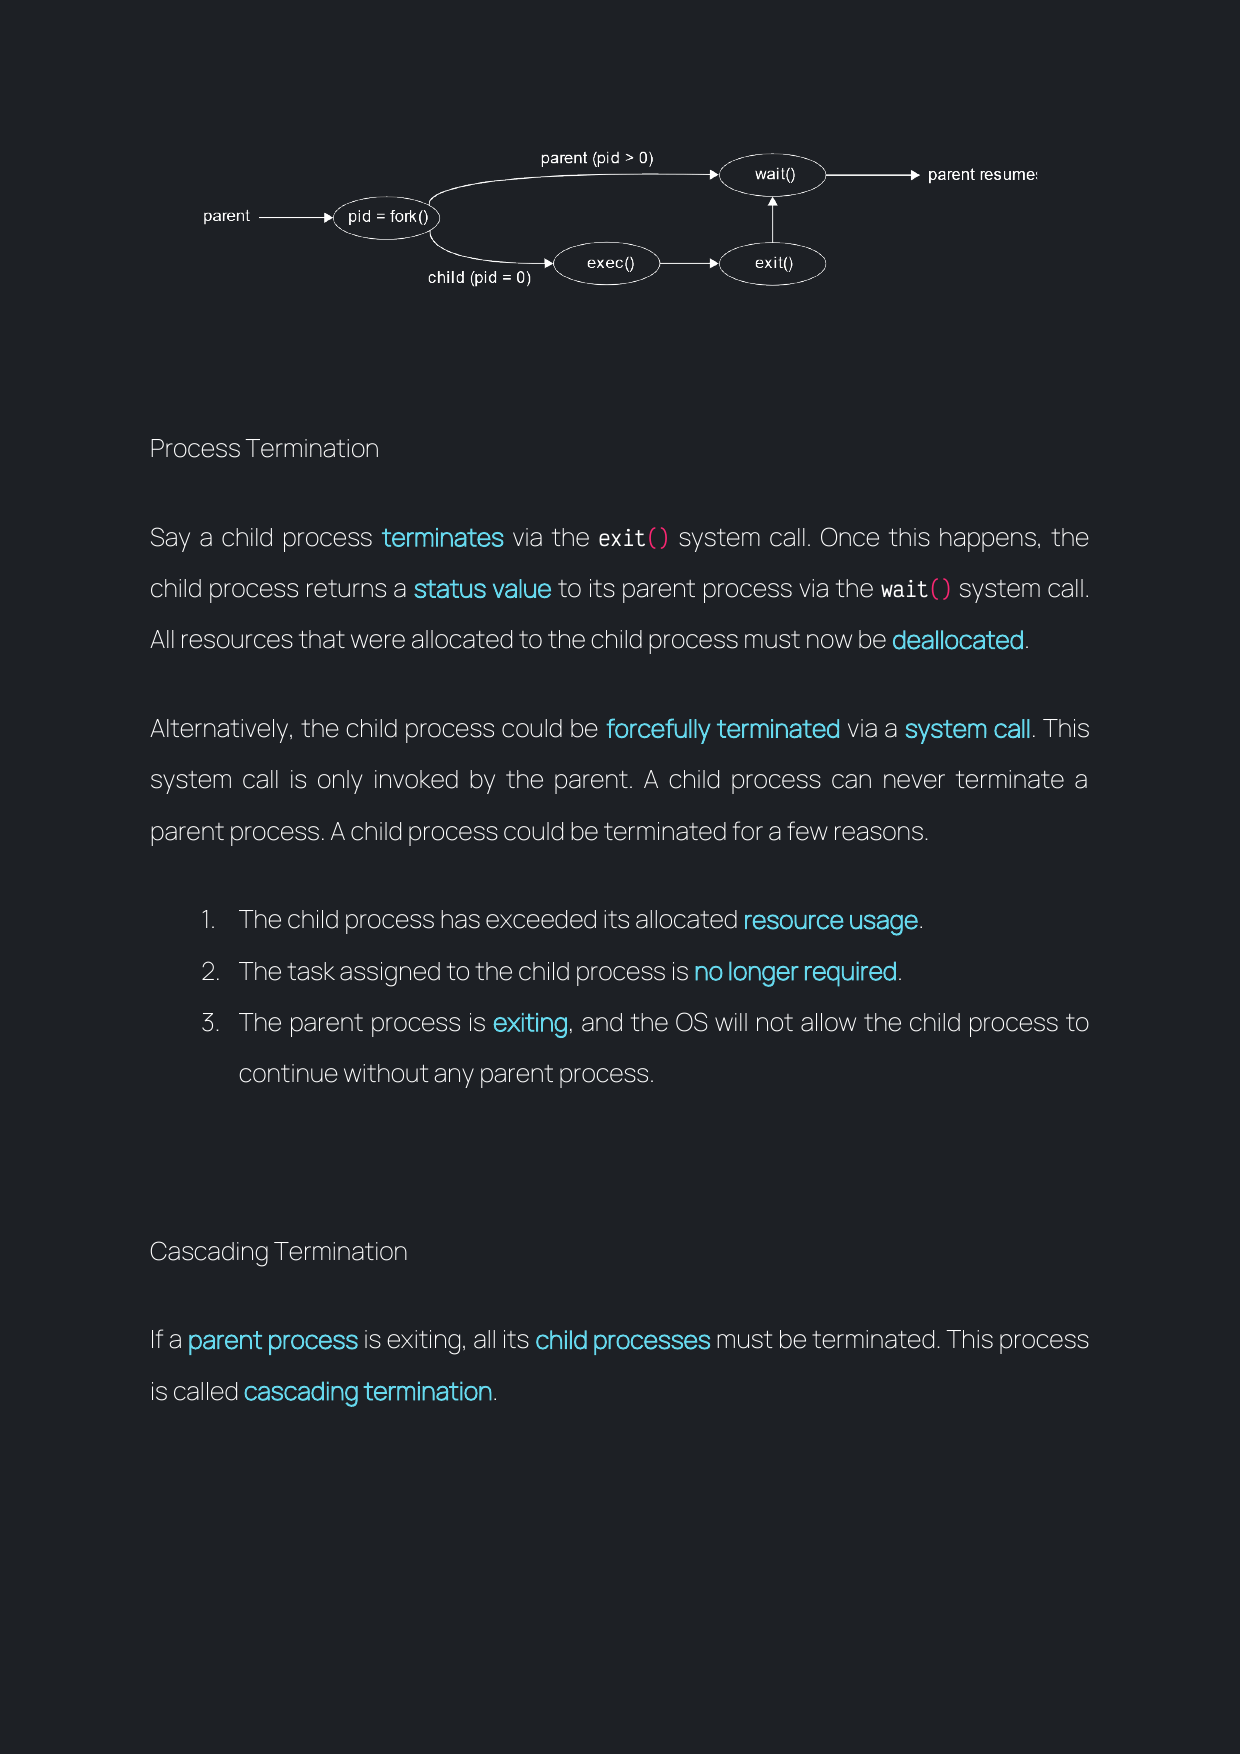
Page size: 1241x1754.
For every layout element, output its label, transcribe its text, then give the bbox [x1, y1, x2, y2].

subtitle Process Termination [150, 431, 1090, 465]
text If a parent process is exiting, all its child processes must be terminated. This process is called cascading termination. [150, 1322, 1090, 1407]
list The child process has exceeded its allocated resource usage. [201, 902, 1090, 936]
list The task assigned to the child process is no longer required. [201, 953, 1090, 987]
text Say a child process terminates via the exit() system call. Once this happens, the child process returns a status value to its parent process via the wait() system call. All resources that were allocated to the child process must now be deallocated. [150, 519, 1090, 656]
picture [203, 150, 1038, 288]
subtitle Cascading Termination [150, 1233, 1090, 1267]
text Alternatively, the child process could be forcefully terminated via a system call. This system call is only invoked by the parent. A child process can never terminate a parent process. A child process could be terminated for a few reasons. [150, 711, 1090, 847]
list The parent process is exiting, and the OS will not allow the child process to continue without any parent process. [201, 1004, 1090, 1090]
